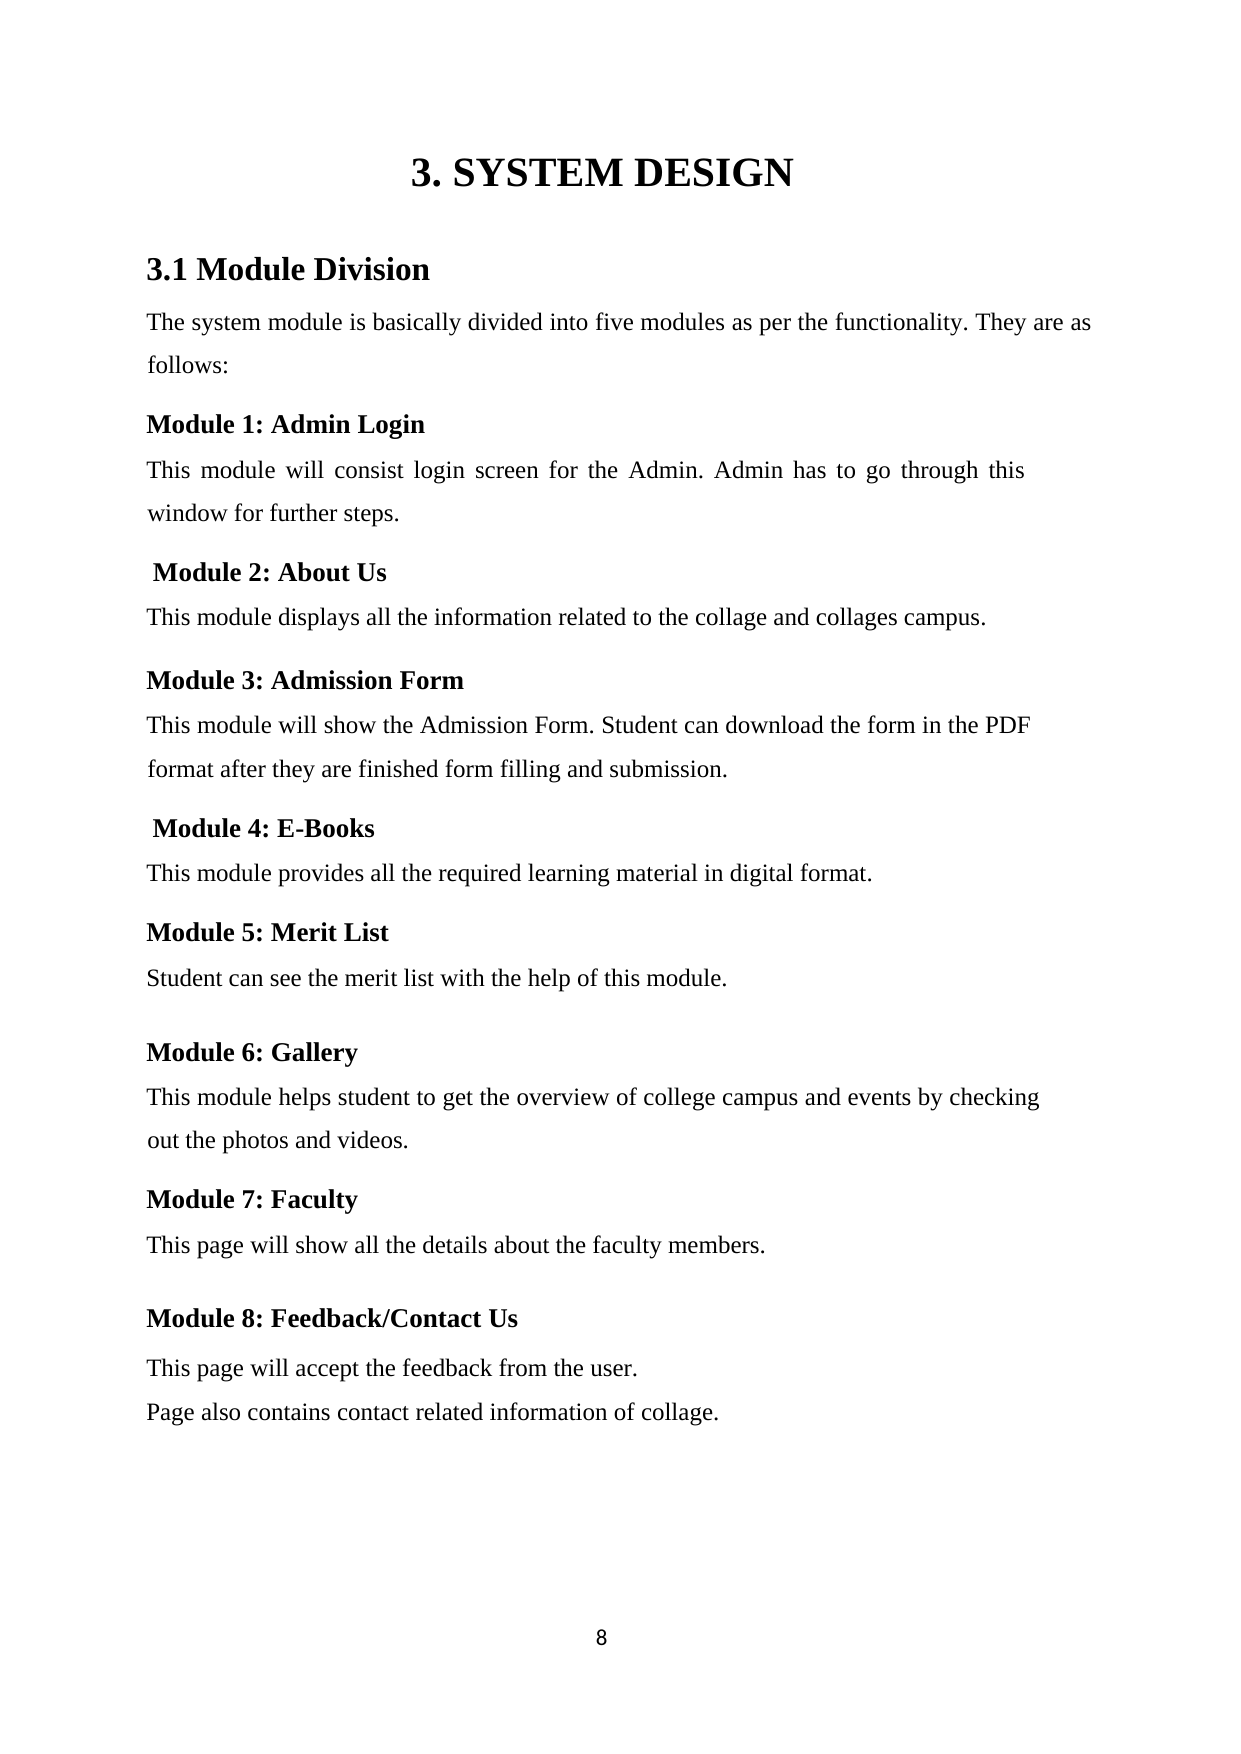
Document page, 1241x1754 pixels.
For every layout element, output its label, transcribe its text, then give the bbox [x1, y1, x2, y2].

text This module provides all the required learning material in digital format. [146, 858, 1093, 887]
subtitle Module 2: About Us [146, 556, 1093, 587]
text This module displays all the information related to the collage and collages campus. [110, 602, 1093, 631]
subtitle Module 8: Feedback/Contact Us [146, 1303, 1093, 1334]
text This module will consist login screen for the Admin. Admin has to go through this window for further steps. [146, 455, 1026, 527]
subtitle Module 6: Gallery [146, 1036, 1093, 1067]
subtitle Module 3: Admission Form [146, 664, 1093, 695]
subtitle This page will accept the feedback from the user. [146, 1353, 1093, 1382]
subtitle Module 4: E-Books [146, 812, 1093, 843]
text This page will show all the details about the faculty members. [146, 1230, 1093, 1259]
text Student can see the merit list with the help of this module. [146, 963, 1093, 992]
subtitle Module 7: Faculty [146, 1183, 1093, 1214]
text The system module is basically divided into five modules as per the functionality. They are as follows: [146, 307, 1093, 379]
subtitle Module 1: Admin Login [146, 408, 1093, 439]
text This module helps student to get the overview of college campus and events by checking out the photos and videos. [146, 1082, 1041, 1154]
text Page also contains contact related information of collage. [146, 1397, 1093, 1425]
subtitle 3.1 Module Division [146, 249, 1094, 288]
subtitle 3. SYSTEM DESIGN [110, 148, 1094, 196]
text This module will show the Admission Form. Student can download the form in the PDF format after they are finished form filling and submission. [146, 711, 1032, 782]
subtitle Module 5: Merit List [146, 916, 1093, 948]
